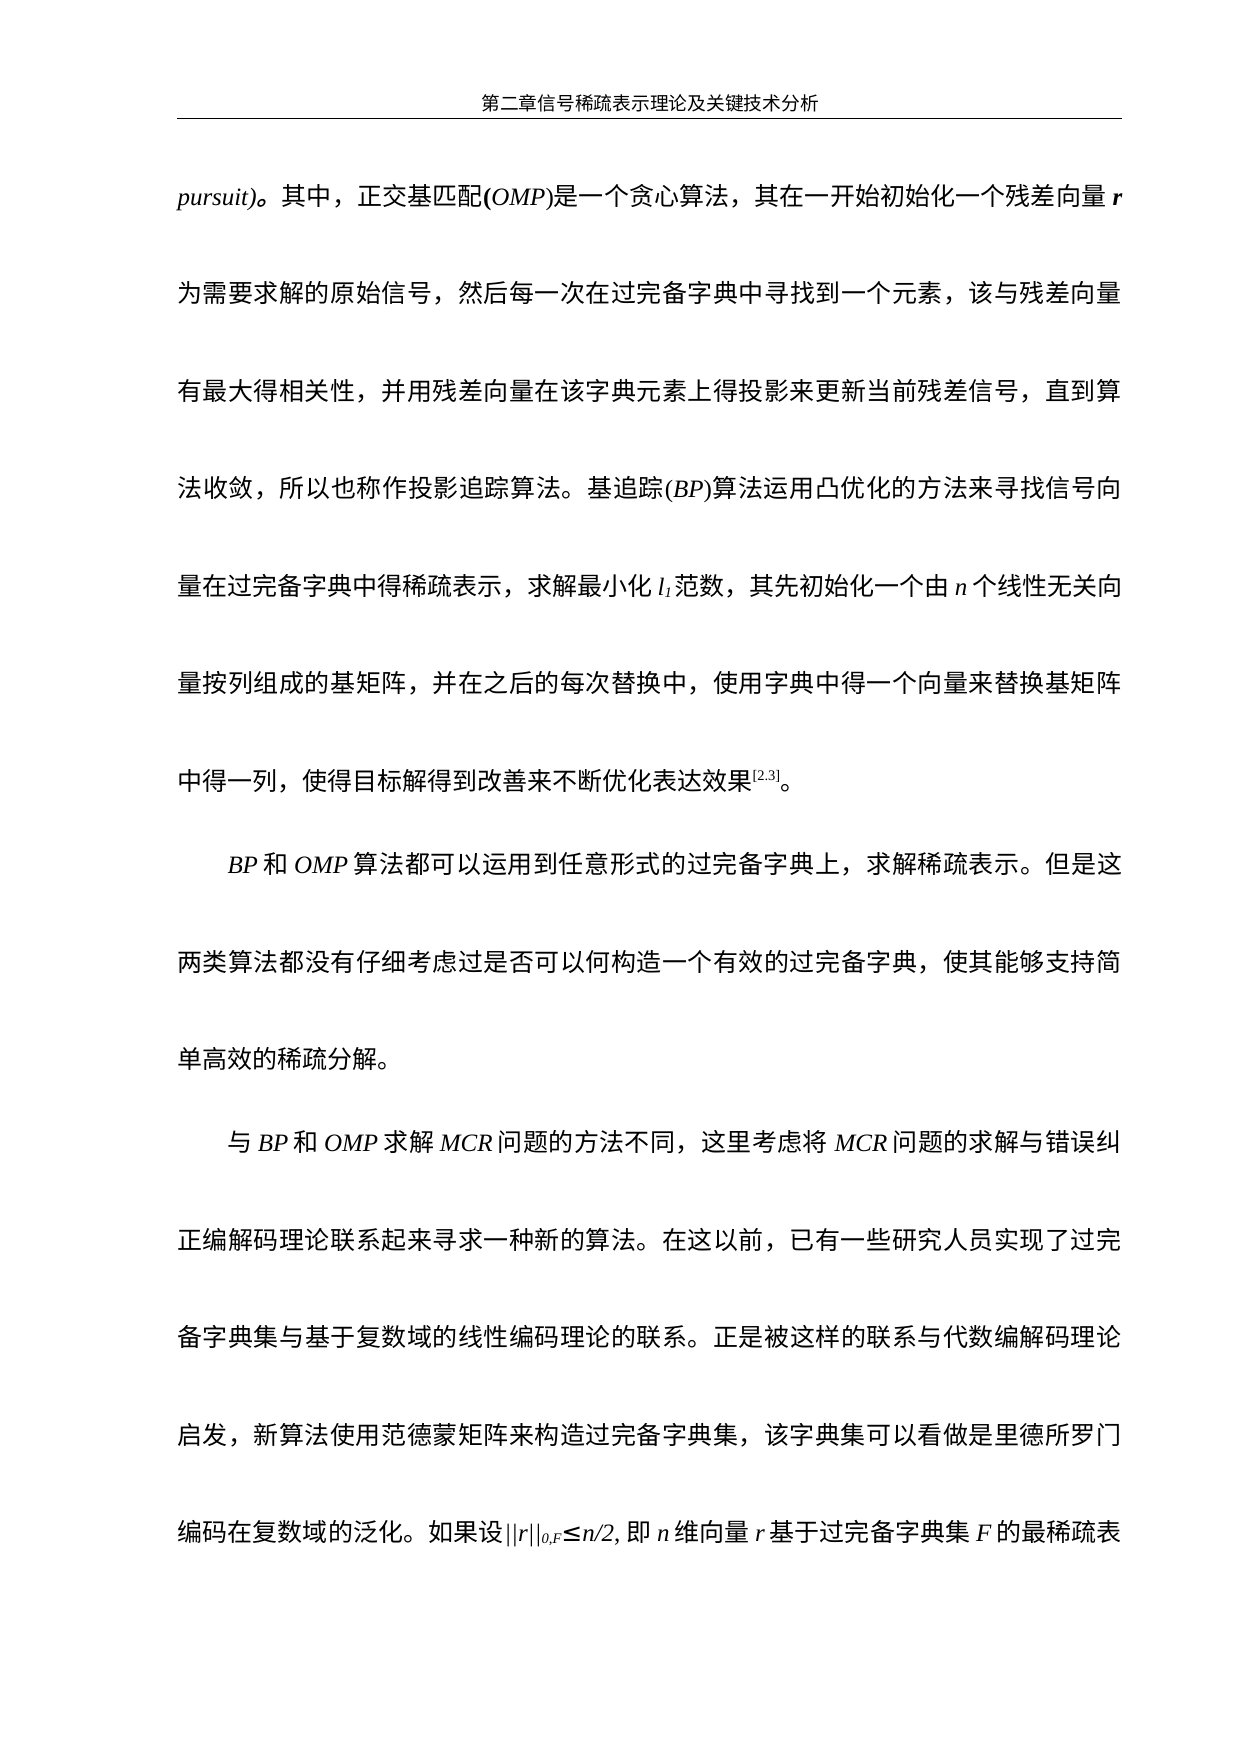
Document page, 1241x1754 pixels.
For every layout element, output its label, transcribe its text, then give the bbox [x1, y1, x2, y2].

text BP和OMP算法都可以运用到任意形式的过完备字典上，求解稀疏表示。但是这两类算法都没有仔细考虑过是否可以何构造一个有效的过完备字典，使其能够支持简单高效的稀疏分解。 [177, 830, 1122, 1090]
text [177, 1108, 1122, 1563]
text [177, 162, 1122, 812]
